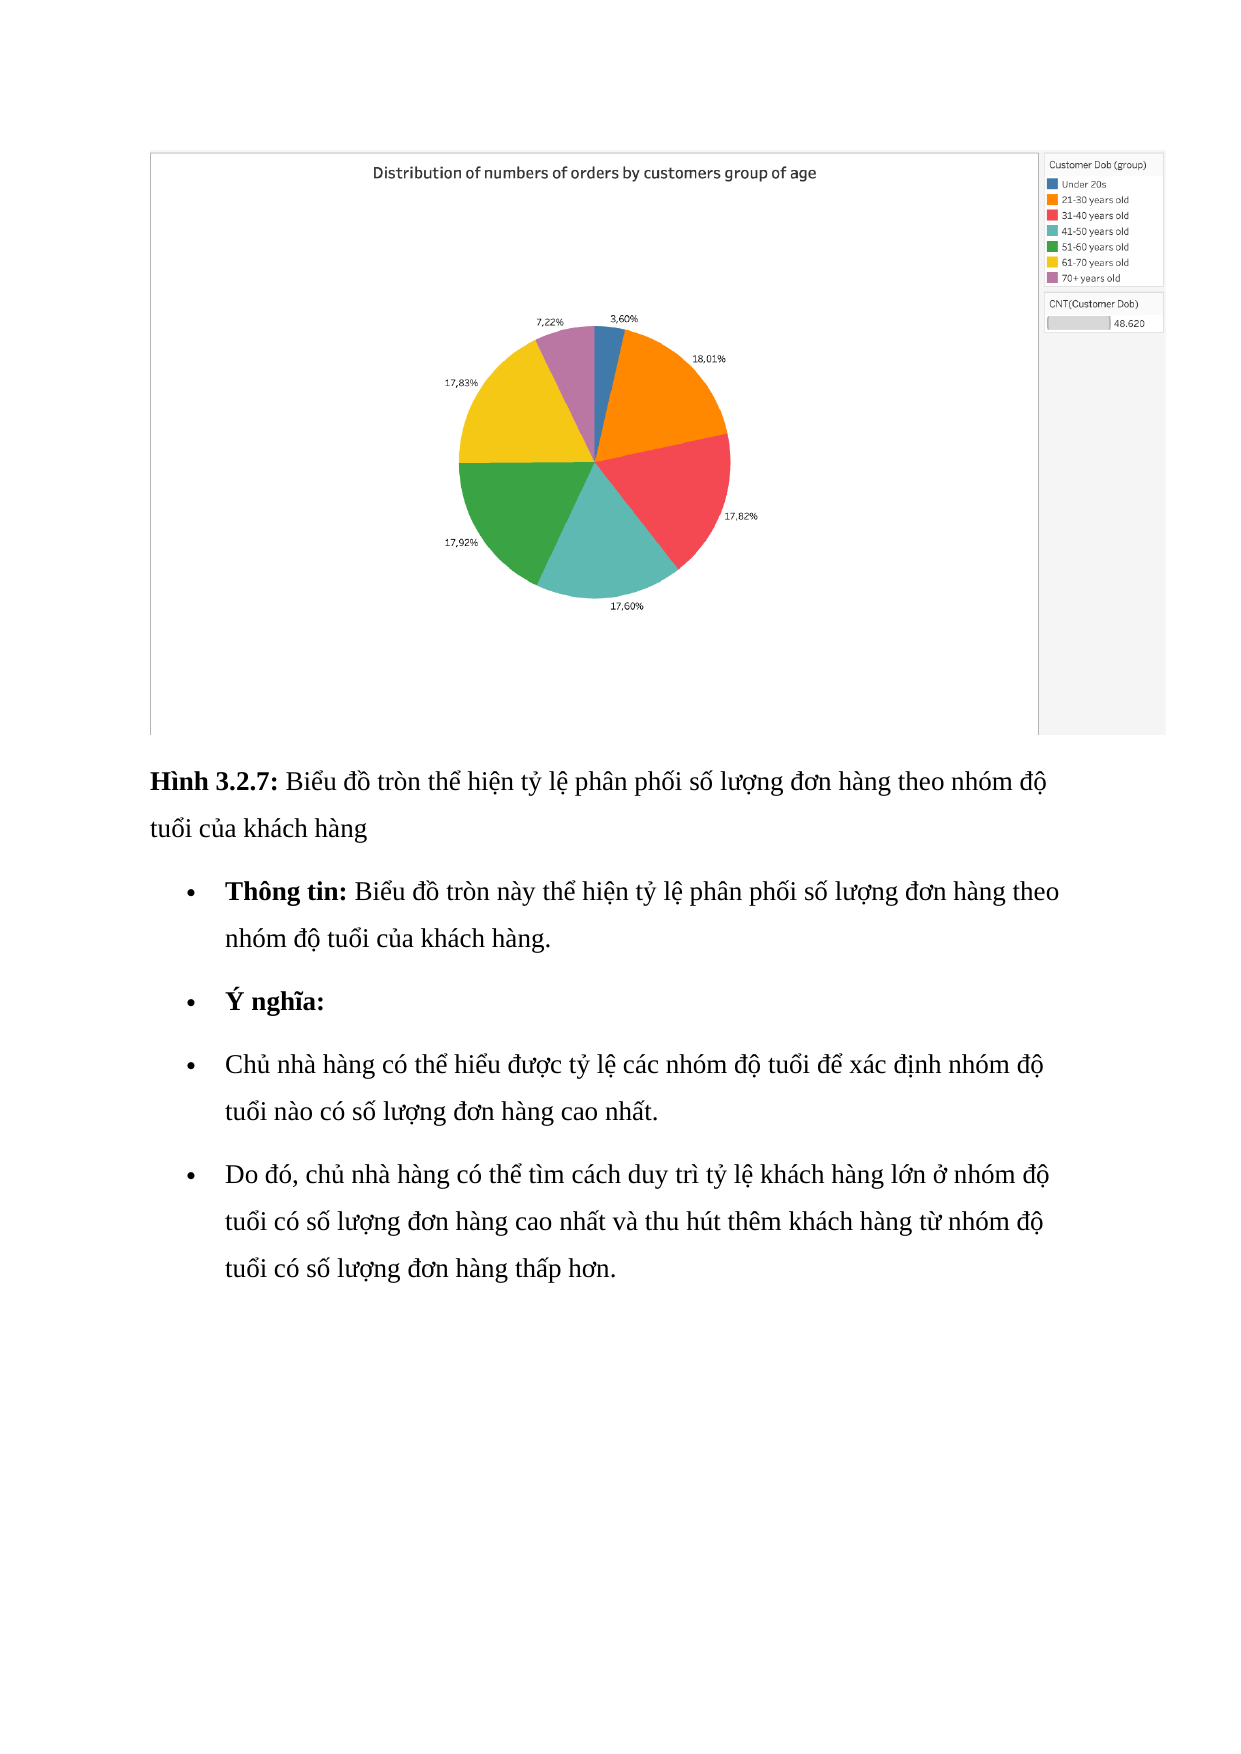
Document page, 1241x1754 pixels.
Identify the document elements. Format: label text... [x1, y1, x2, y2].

list Do đó, chủ nhà hàng có thể tìm cách duy trì tỷ lệ khách hàng lớn ở nhóm độ tuổi có số lượng đơn hàng cao nhất và thu hút thêm khách hàng từ nhóm độ tuổi có số lượng đơn hàng thấp hơn. [187, 1158, 1090, 1283]
list Chủ nhà hàng có thể hiểu được tỷ lệ các nhóm độ tuổi để xác định nhóm độ tuổi nào có số lượng đơn hàng cao nhất. [187, 1048, 1090, 1126]
text Hình 3.2.7: Biểu đồ tròn thể hiện tỷ lệ phân phối số lượng đơn hàng theo nhóm độ tuổi của khách hàng [150, 765, 1090, 843]
list Thông tin: Biểu đồ tròn này thể hiện tỷ lệ phân phối số lượng đơn hàng theo nhóm độ tuổi của khách hàng. [187, 875, 1090, 953]
picture [150, 150, 1166, 735]
list Ý nghĩa: [187, 985, 1090, 1016]
